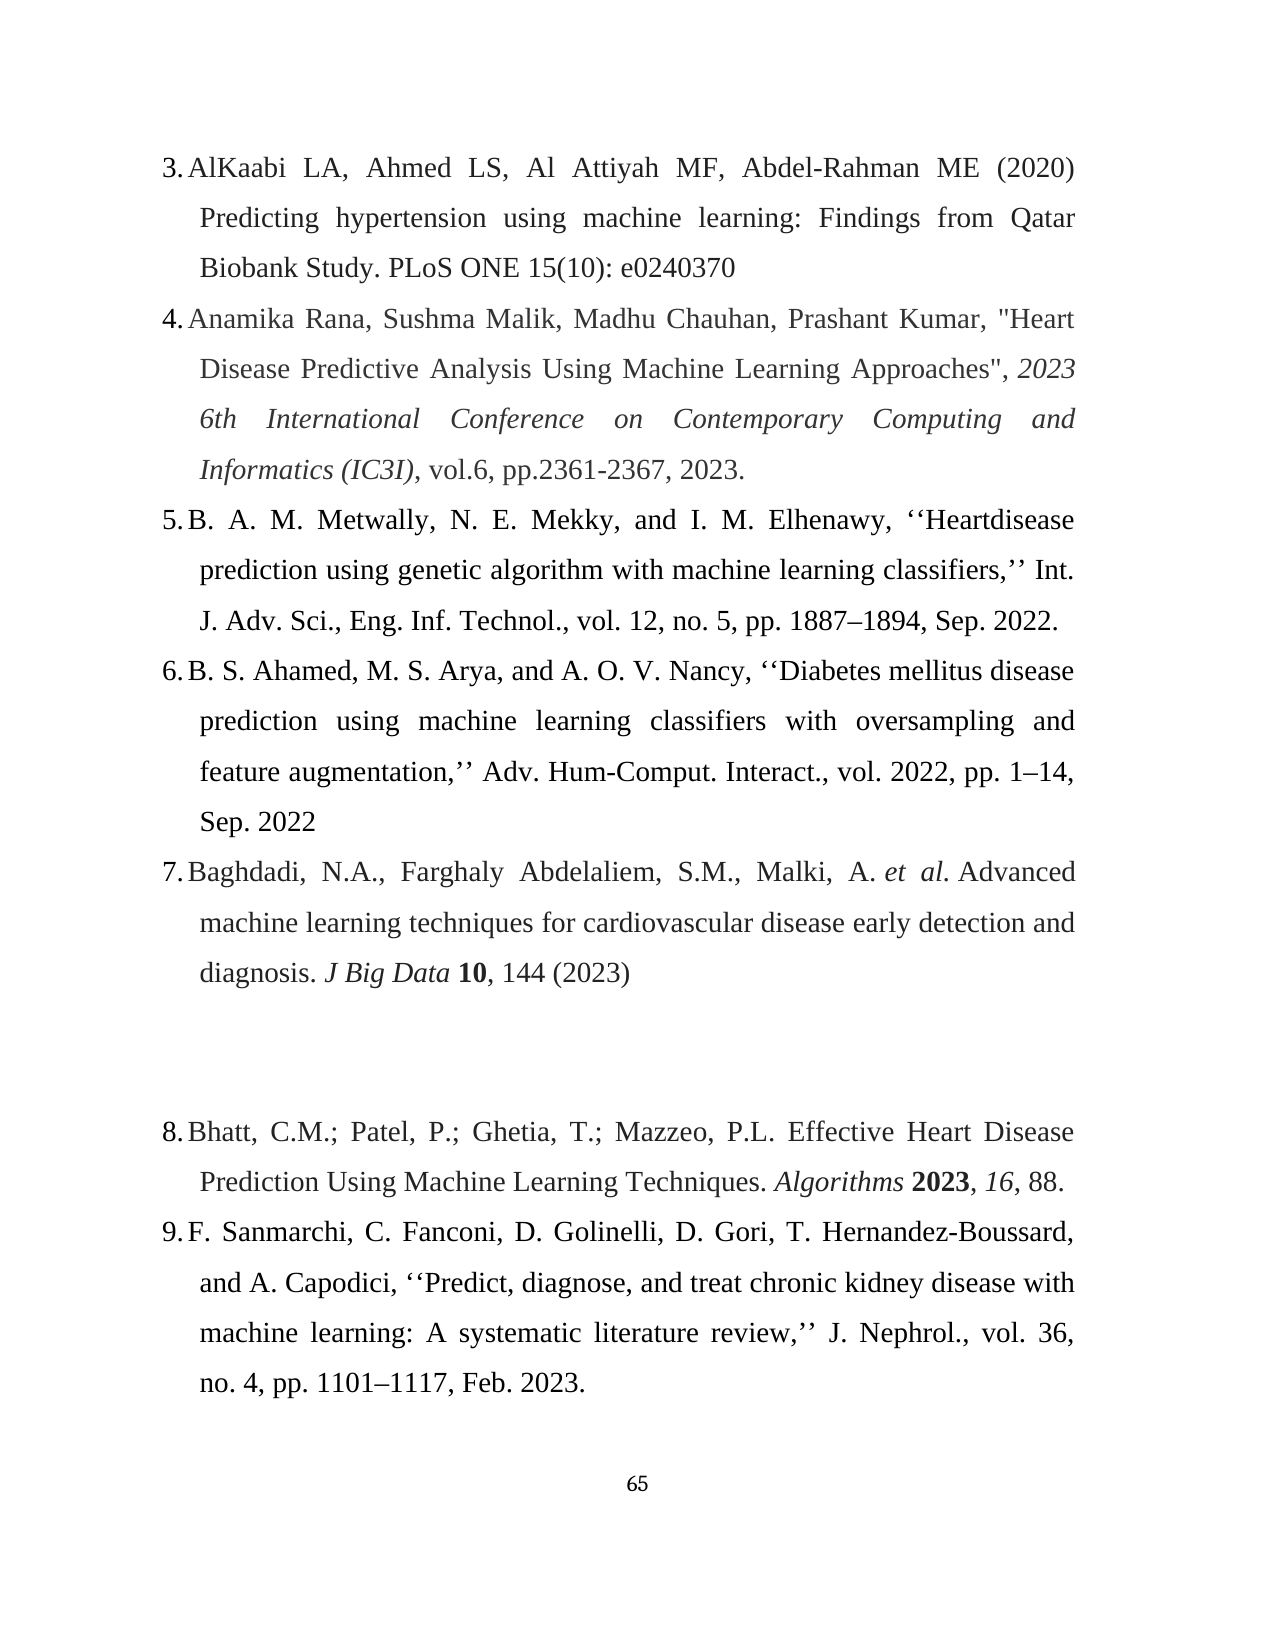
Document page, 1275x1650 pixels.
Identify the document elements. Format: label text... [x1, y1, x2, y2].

list Bhatt, C.M.; Patel, P.; Ghetia, T.; Mazzeo, P.L. Effective Heart Disease Prediction Using Machine Learning Techniques. Algorithms 2023, 16, 88. [162, 1231, 1076, 1314]
list B. A. M. Metwally, N. E. Mekky, and I. M. Elhenawy, ‘‘Heartdisease prediction using genetic algorithm with machine learning classifiers,’’ Int. J. Adv. Sci., Eng. Inf. Technol., vol. 12, no. 5, pp. 1887–1894, Sep. 2022. [162, 561, 1076, 695]
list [162, 1360, 1076, 1444]
list AlKaabi LA, Ahmed LS, Al Attiyah MF, Abdel-Rahman ME (2020) Predicting hypertension using machine learning: Findings from Qatar Biobank Study. PLoS ONE 15(10): e0240370 [162, 150, 1076, 284]
list Anamika Rana, Sushma Malik, Madhu Chauhan, Prashant Kumar, "Heart Disease Predictive Analysis Using Machine Learning Approaches", 2023 6th International Conference on Contemporary Computing and Informatics (IC3I), vol.6, pp.2361-2367, 2023. [162, 330, 1076, 514]
list B. S. Ahamed, M. S. Arya, and A. O. V. Nancy, ‘‘Diabetes mellitus disease prediction using machine learning classifiers with oversampling and feature augmentation,’’ Adv. Hum-Comput. Interact., vol. 2022, pp. 1–14, Sep. 2022 [162, 741, 1076, 925]
list Baghdadi, N.A., Farghaly Abdelaliem, S.M., Malki, A. et al. Advanced machine learning techniques for cardiovascular disease early detection and diagnosis. J Big Data 10, 144 (2023) [162, 971, 1076, 1105]
